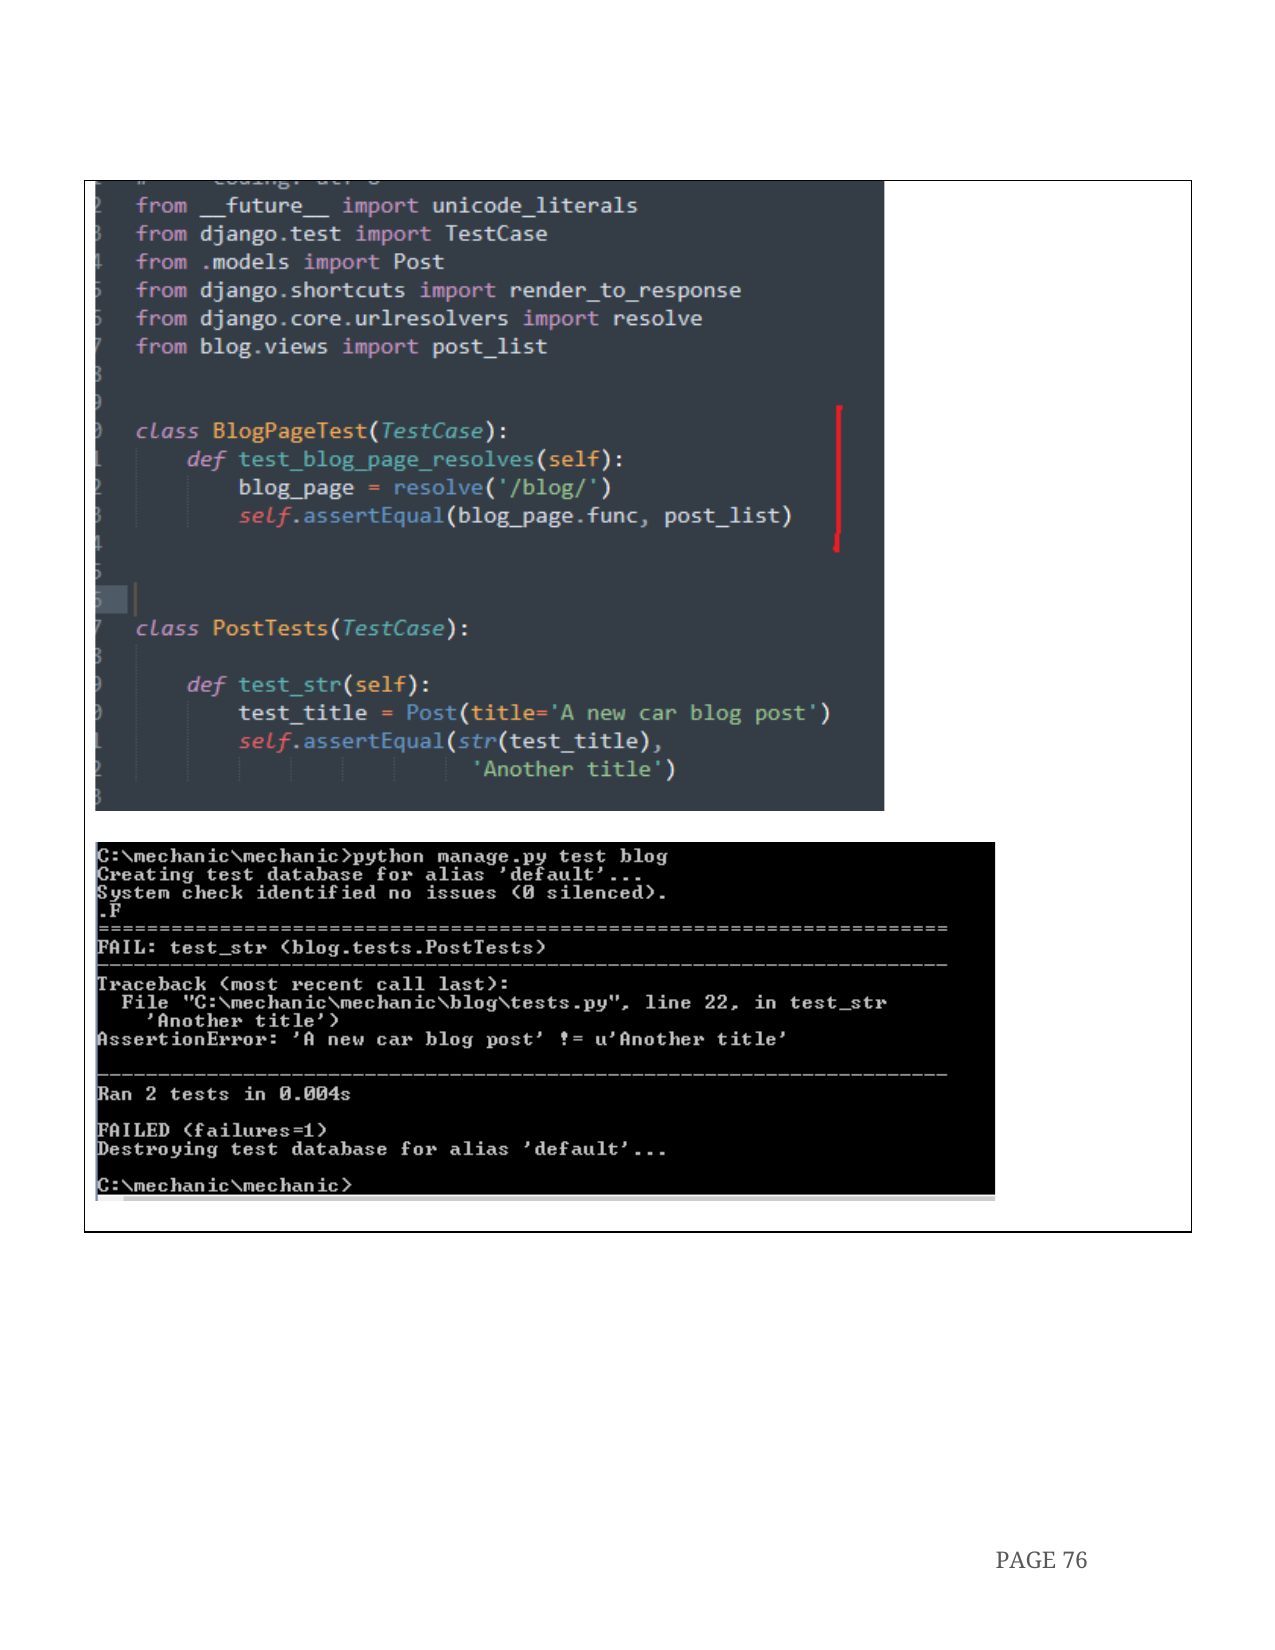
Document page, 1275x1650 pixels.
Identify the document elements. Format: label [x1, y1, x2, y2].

picture [95, 842, 996, 1201]
table_cell [85, 181, 1191, 1231]
picture [95, 181, 885, 811]
